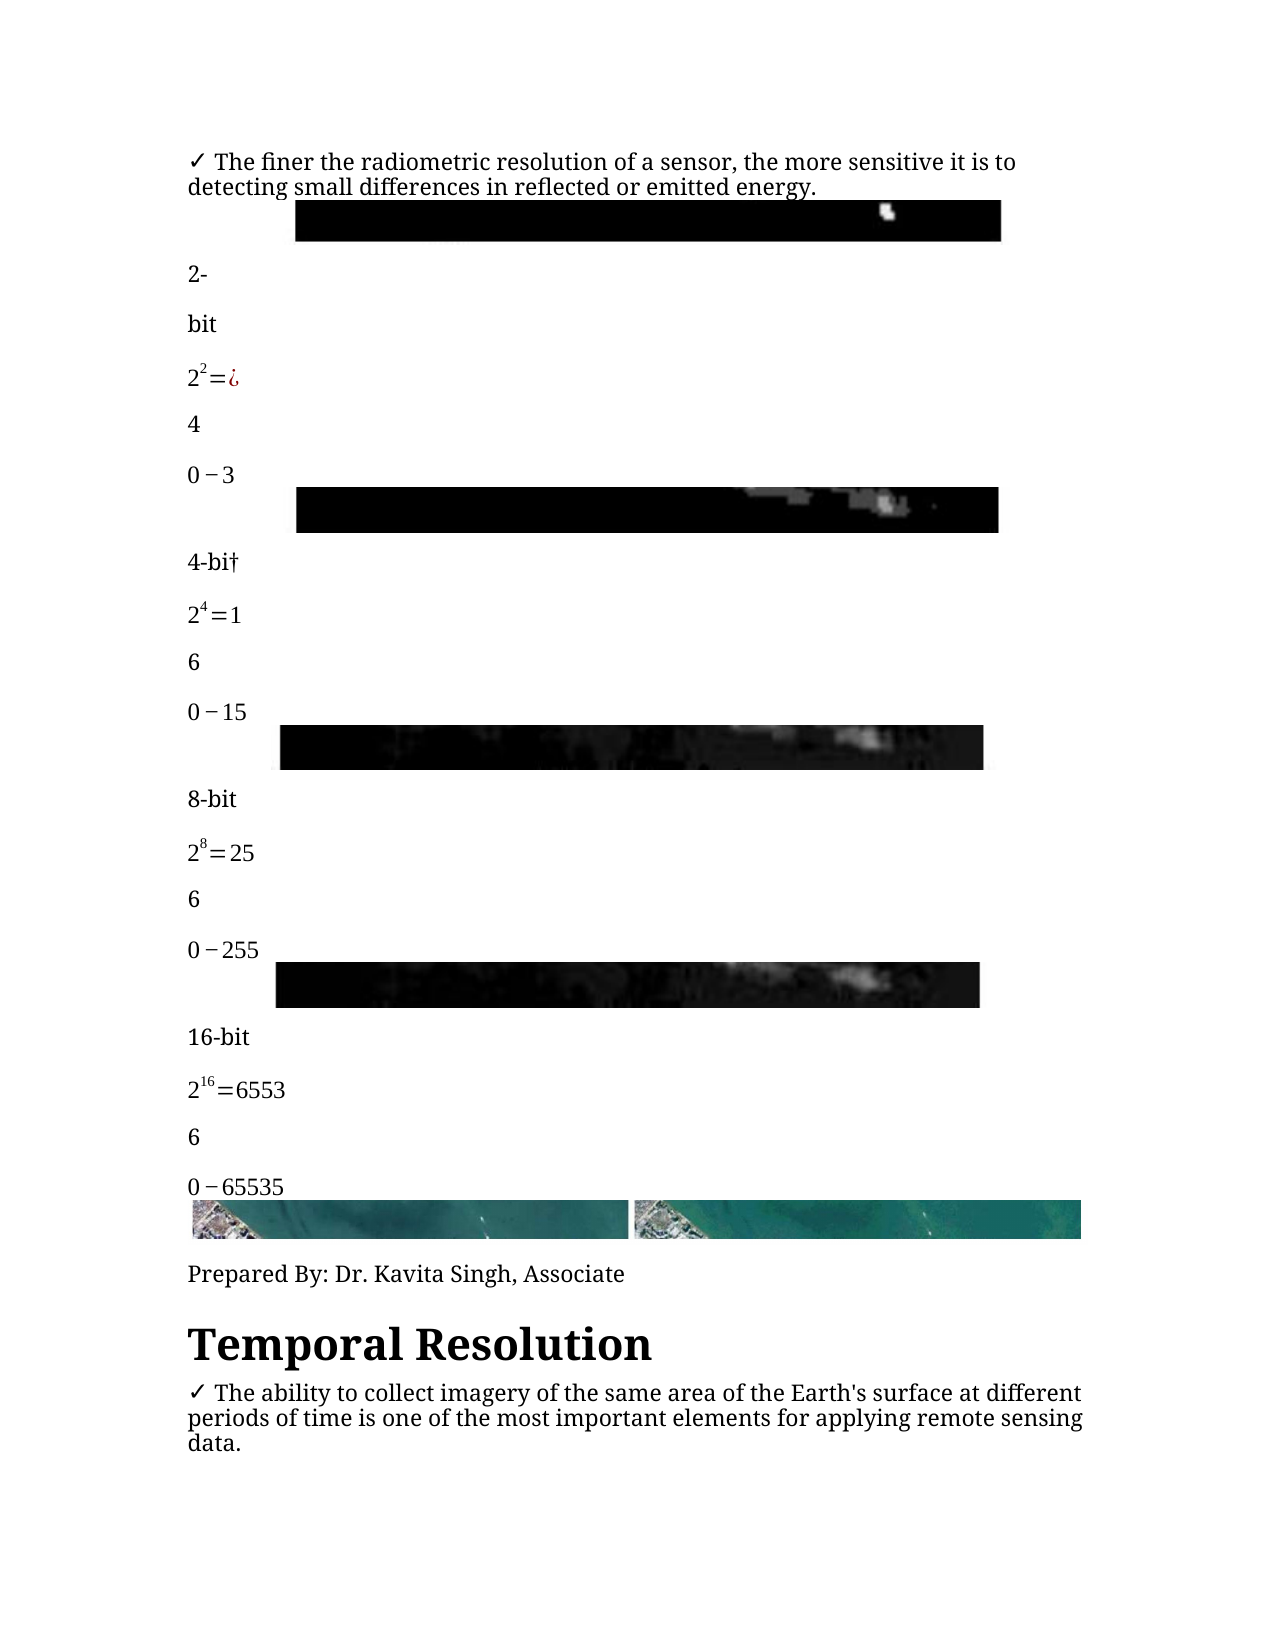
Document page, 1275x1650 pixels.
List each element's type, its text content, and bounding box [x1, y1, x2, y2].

text The ability to collect imagery of the same area of the Earth's surface at different periods of time is one of the most important elements for applying remote sensing data. [187, 1381, 1087, 1456]
text 16-bit [187, 1025, 1087, 1050]
text 6 [187, 887, 1087, 912]
text bit [187, 312, 1087, 337]
text 6 [187, 1125, 1087, 1150]
text 4 [187, 412, 1087, 437]
picture [271, 725, 1004, 770]
picture [187, 1200, 1088, 1245]
text Prepared By: Dr. Kavita Singh, Associate [187, 1262, 1087, 1287]
text The finer the radiometric resolution of a sensor, the more sensitive it is to detecting small differences in reflected or emitted energy. [187, 150, 1087, 200]
picture [258, 200, 1017, 245]
text 4-bi† [187, 550, 1087, 575]
picture [273, 962, 1002, 1008]
text Temporal Resolution [187, 1325, 1087, 1369]
text 8-bit [187, 787, 1087, 812]
picture [259, 487, 1016, 533]
text 6 [187, 650, 1087, 675]
text 2- [187, 262, 1087, 287]
